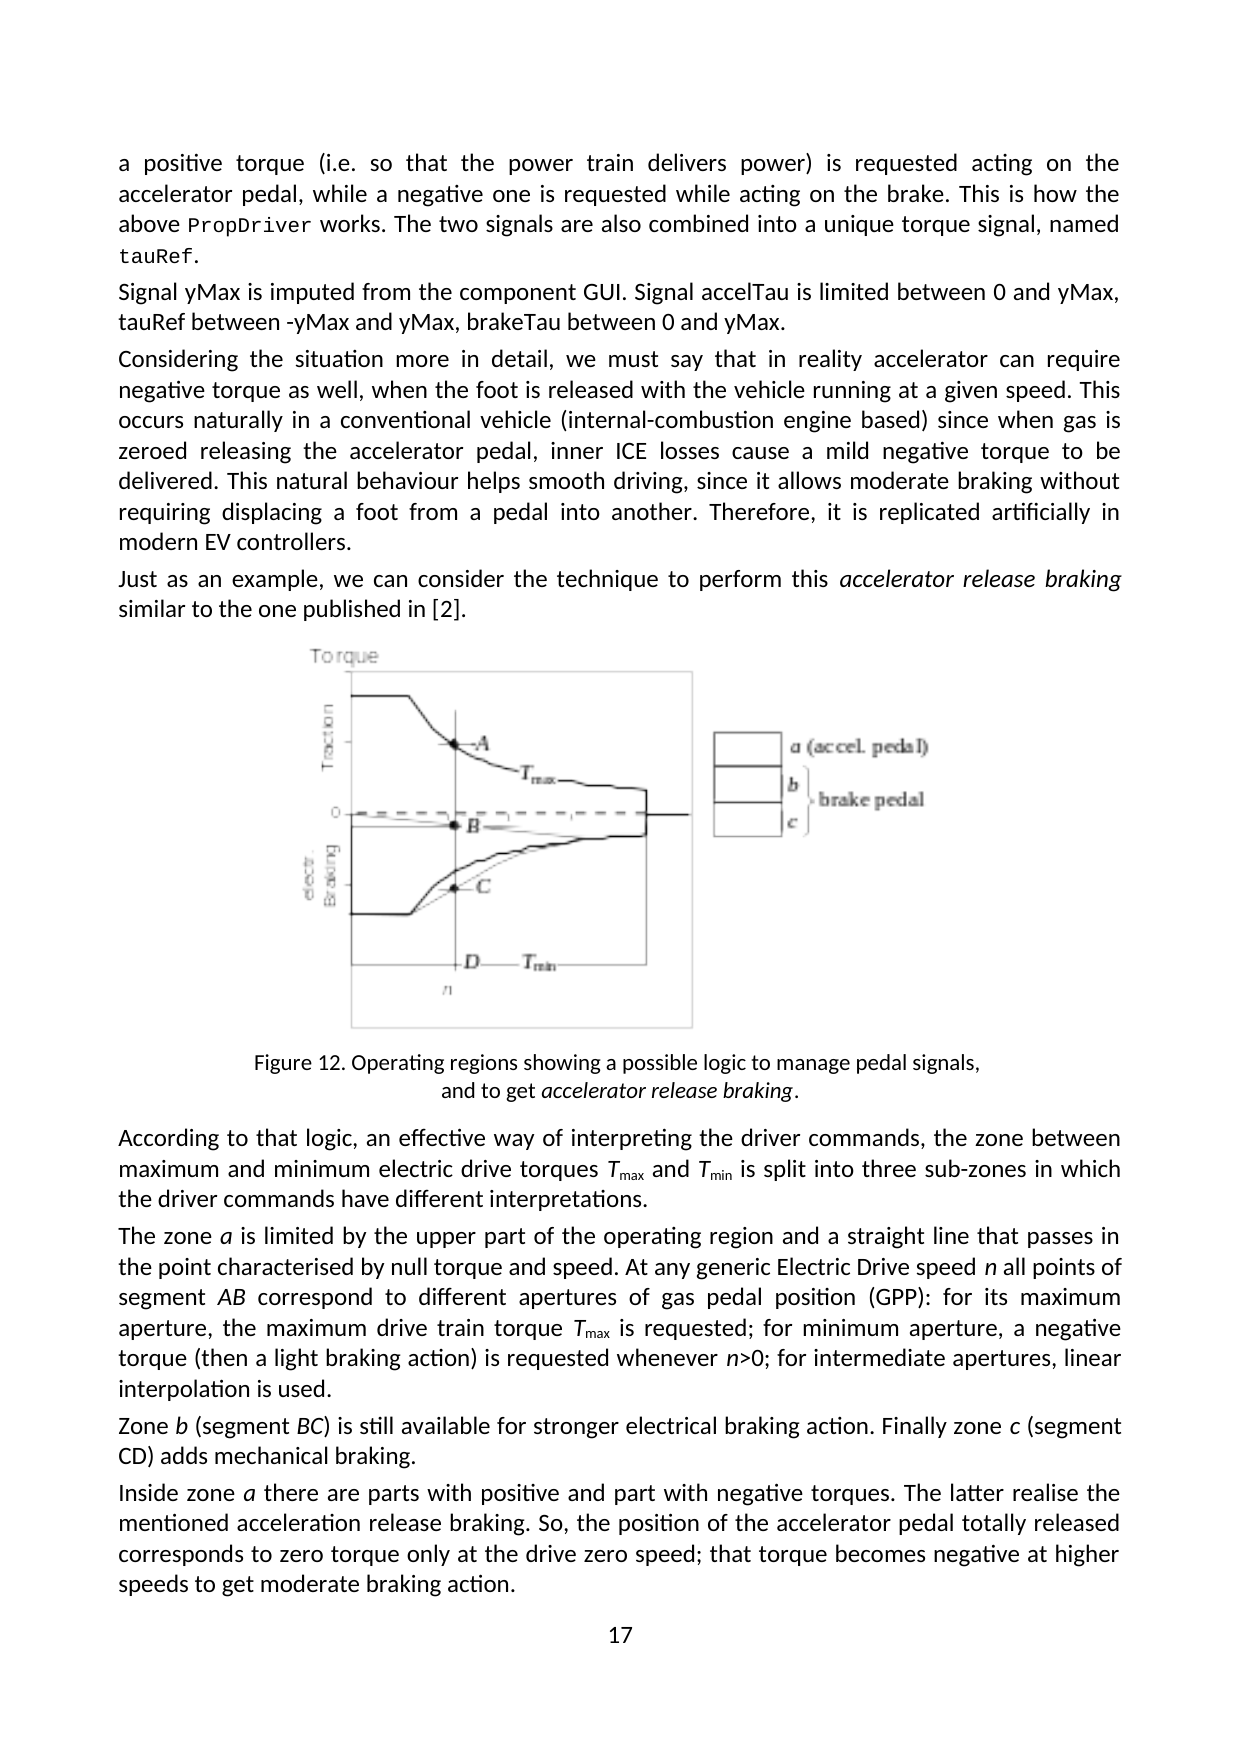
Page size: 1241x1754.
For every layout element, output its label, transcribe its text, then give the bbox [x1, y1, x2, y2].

text The zone a is limited by the upper part of the operating region and a straight line that passes in the point characterised by null torque and speed. At any generic Electric Drive speed n all points of segment AB correspond to different apertures of gas pedal position (GPP): for its maximum aperture, the maximum drive train torque Tmax is requested; for minimum aperture, a negative torque (then a light braking action) is requested whenever n>0; for intermediate apertures, linear interpolation is used. [118, 1220, 1122, 1403]
text Figure 12. Operating regions showing a possible logic to manage pedal signals, and to get accelerator release braking. [118, 1048, 1122, 1104]
text Signal yMax is imputed from the component GUI. Signal accelTau is limited between 0 and yMax, tauRef between -yMax and yMax, brakeTau between 0 and yMax. [118, 276, 1122, 337]
text Zone b (segment BC) is still available for stronger electrical braking action. Finally zone c (segment CD) adds mechanical braking. [118, 1410, 1122, 1471]
text According to that logic, an effective way of interpreting the driver commands, the zone between maximum and minimum electric drive torques Tmax and Tmin is split into three sub-zones in which the driver commands have different interpretations. [118, 1123, 1122, 1214]
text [118, 148, 1122, 270]
text Inside zone a there are parts with positive and part with negative torques. The latter realise the mentioned acceleration release braking. So, the position of the accelerator pedal totally released corresponds to zero torque only at the drive zero speed; that torque becomes negative at higher speeds to get moderate braking action. [118, 1477, 1122, 1599]
text Considering the situation more in detail, we must say that in reality accelerator can require negative torque as well, when the foot is released with the vehicle running at a given speed. This occurs naturally in a conventional vehicle (internal-combustion engine based) since when gas is zeroed releasing the accelerator pedal, inner ICE losses cause a mild negative torque to be delivered. This natural behaviour helps smooth driving, since it allows moderate braking without requiring displacing a foot from a pedal into another. Therefore, it is replicated artificially in modern EV controllers. [118, 343, 1122, 557]
